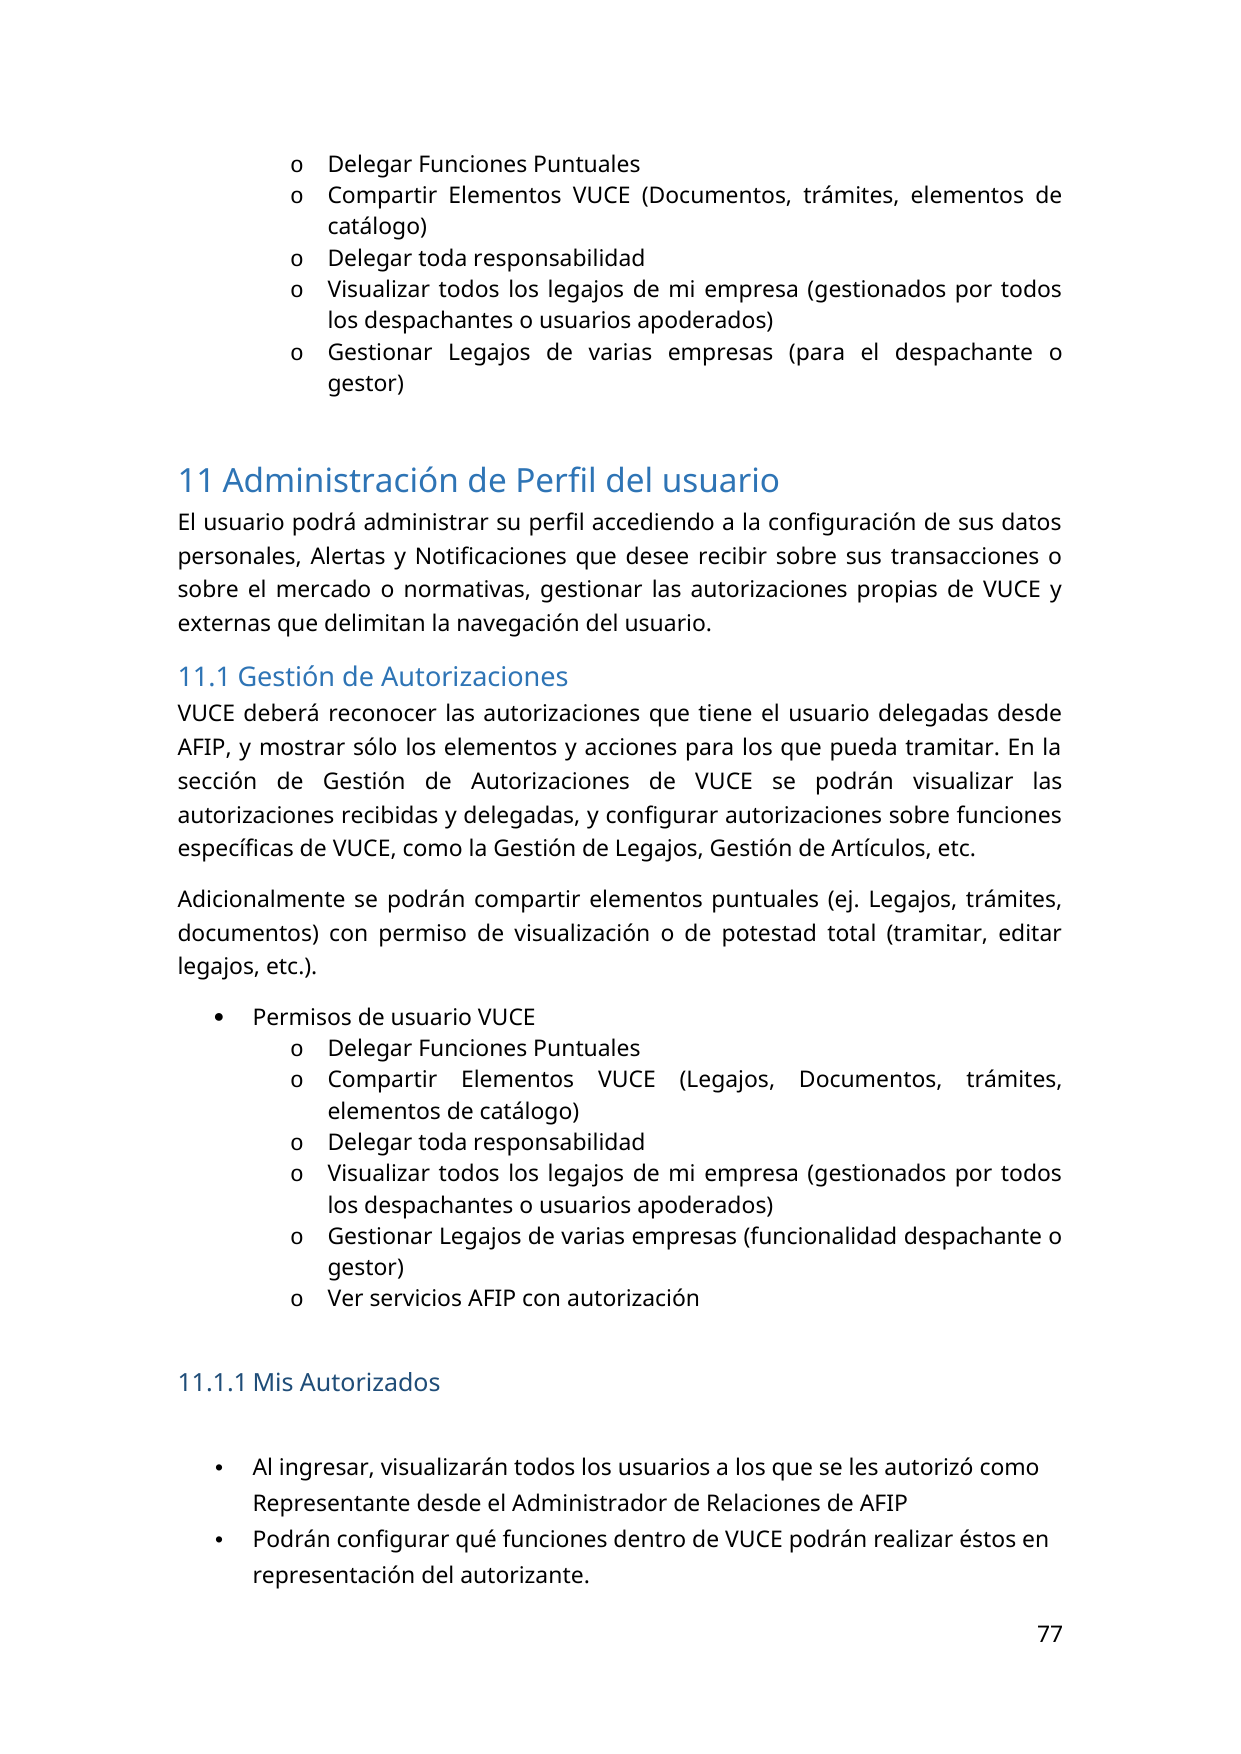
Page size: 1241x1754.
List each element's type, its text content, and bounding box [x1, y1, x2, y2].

text Adicionalmente se podrán compartir elementos puntuales (ej. Legajos, trámites, documentos) con permiso de visualización o de potestad total (tramitar, editar legajos, etc.). [177, 883, 1063, 981]
subtitle Administración de Perfil del usuario [177, 457, 1063, 502]
list Gestionar Legajos de varias empresas (funcionalidad despachante o gestor) [290, 1220, 1063, 1282]
list Compartir Elementos VUCE (Legajos, Documentos, trámites, elementos de catálogo) [290, 1063, 1063, 1126]
list Delegar Funciones Puntuales [290, 1032, 1063, 1063]
list Permisos de usuario VUCE [215, 1001, 1063, 1032]
subtitle Mis Autorizados [177, 1364, 1063, 1398]
list Podrán configurar qué funciones dentro de VUCE podrán realizar éstos en representación del autorizante. [215, 1523, 1063, 1590]
text El usuario podrá administrar su perfil accediendo a la configuración de sus datos personales, Alertas y Notificaciones que desee recibir sobre sus transacciones o sobre el mercado o normativas, gestionar las autorizaciones propias de VUCE y externas que delimitan la navegación del usuario. [177, 506, 1063, 638]
list Visualizar todos los legajos de mi empresa (gestionados por todos los despachantes o usuarios apoderados) [290, 273, 1063, 336]
text VUCE deberá reconocer las autorizaciones que tiene el usuario delegadas desde AFIP, y mostrar sólo los elementos y acciones para los que pueda tramitar. En la sección de Gestión de Autorizaciones de VUCE se podrán visualizar las autorizaciones recibidas y delegadas, y configurar autorizaciones sobre funciones específicas de VUCE, como la Gestión de Legajos, Gestión de Artículos, etc. [177, 697, 1063, 863]
list Delegar Funciones Puntuales [290, 148, 1063, 179]
list Ver servicios AFIP con autorización [290, 1282, 1063, 1314]
subtitle Gestión de Autorizaciones [177, 657, 1063, 694]
list Al ingresar, visualizarán todos los usuarios a los que se les autorizó como Representante desde el Administrador de Relaciones de AFIP [215, 1451, 1063, 1518]
list Delegar toda responsabilidad [290, 1126, 1063, 1157]
list Delegar toda responsabilidad [290, 242, 1063, 273]
list Visualizar todos los legajos de mi empresa (gestionados por todos los despachantes o usuarios apoderados) [290, 1157, 1063, 1220]
list Compartir Elementos VUCE (Documentos, trámites, elementos de catálogo) [290, 179, 1063, 242]
list Gestionar Legajos de varias empresas (para el despachante o gestor) [290, 336, 1063, 398]
